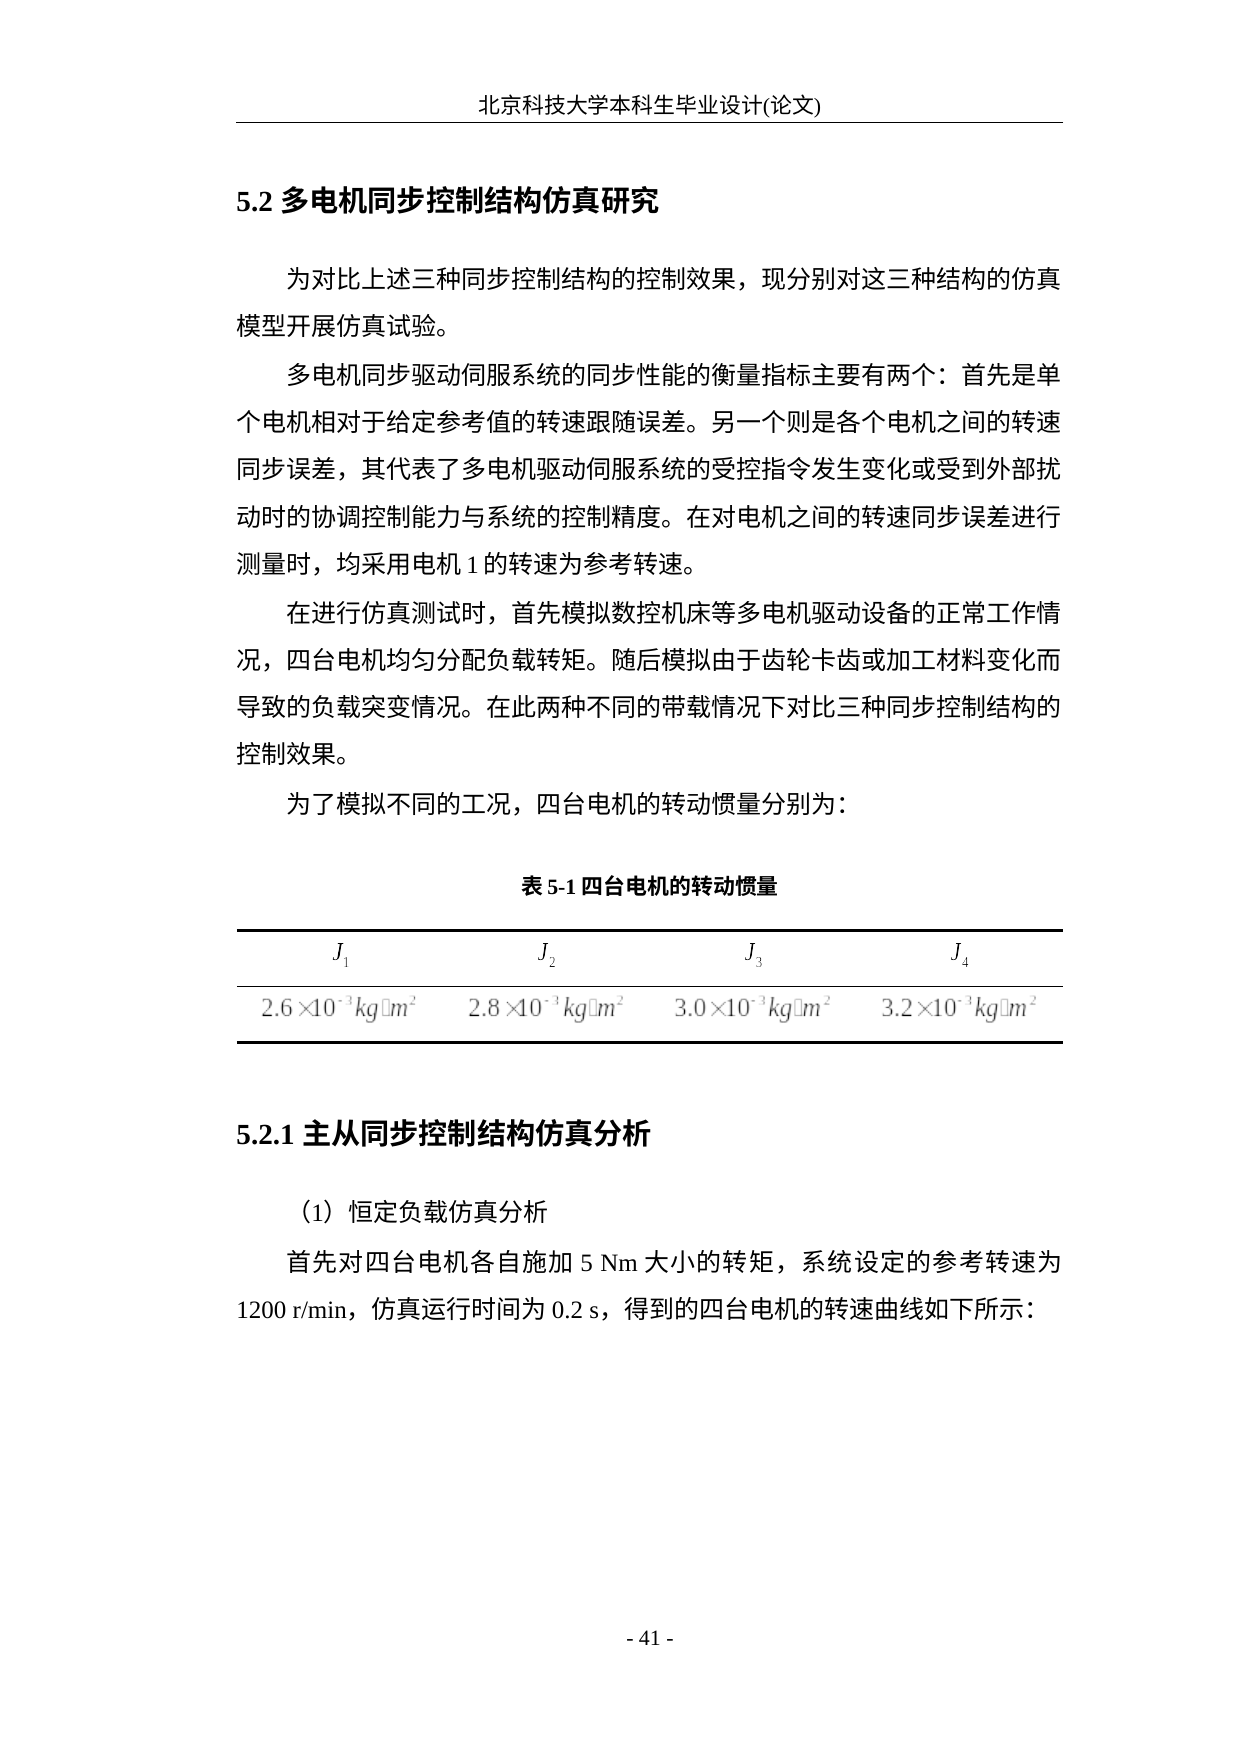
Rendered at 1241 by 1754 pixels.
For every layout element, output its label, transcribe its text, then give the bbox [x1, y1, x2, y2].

text 表5-1 四台电机的转动惯量 [236, 869, 1063, 901]
text 为对比上述三种同步控制结构的控制效果，现分别对这三种结构的仿真模型开展仿真试验。 [236, 259, 1063, 342]
table_header [856, 932, 1062, 986]
table_header [237, 932, 443, 986]
text 首先对四台电机各自施加5 Nm大小的转矩，系统设定的参考转速为1200 r/min，仿真运行时间为0.2 s，得到的四台电机的转速曲线如下所示： [236, 1242, 1063, 1326]
table_cell [856, 987, 1062, 1041]
text 主从同步控制结构仿真分析 [236, 1111, 1063, 1153]
text （1）恒定负载仿真分析 [236, 1193, 1063, 1229]
text 为了模拟不同的工况，四台电机的转动惯量分别为： [236, 784, 1063, 821]
text 在进行仿真测试时，首先模拟数控机床等多电机驱动设备的正常工作情况，四台电机均匀分配负载转矩。随后模拟由于齿轮卡齿或加工材料变化而导致的负载突变情况。在此两种不同的带载情况下对比三种同步控制结构的控制效果。 [236, 594, 1063, 771]
text 多电机同步控制结构仿真研究 [236, 177, 1063, 219]
table_header [650, 932, 856, 986]
table_cell [237, 987, 443, 1041]
table_cell [443, 987, 649, 1041]
text 多电机同步驱动伺服系统的同步性能的衡量指标主要有两个：首先是单个电机相对于给定参考值的转速跟随误差。另一个则是各个电机之间的转速同步误差，其代表了多电机驱动伺服系统的受控指令发生变化或受到外部扰动时的协调控制能力与系统的控制精度。在对电机之间的转速同步误差进行测量时，均采用电机1的转速为参考转速。 [236, 356, 1063, 580]
table_cell [650, 987, 856, 1041]
table_header [443, 932, 649, 986]
